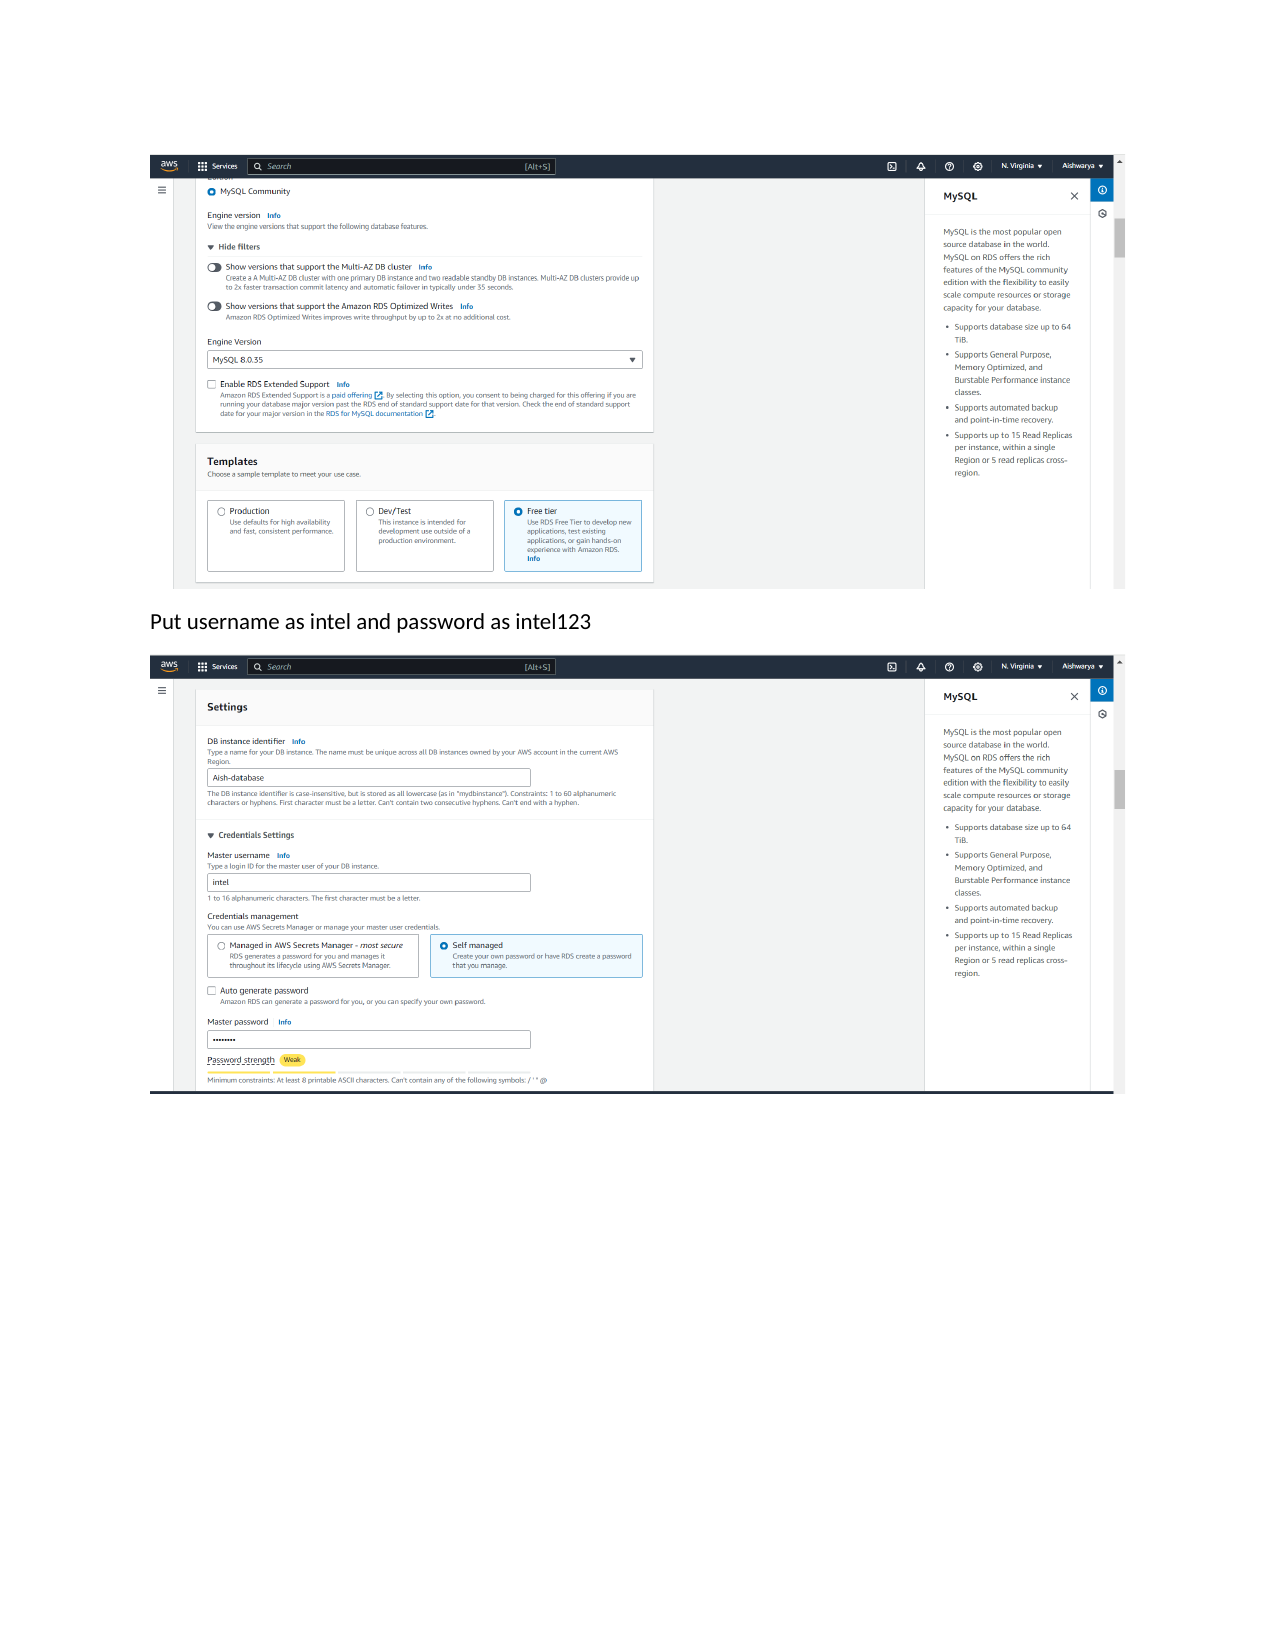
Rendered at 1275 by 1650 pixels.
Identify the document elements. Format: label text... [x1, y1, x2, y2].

text Put username as intel and password as intel123 [150, 607, 1125, 635]
picture [150, 653, 1125, 1094]
picture [150, 150, 1125, 589]
